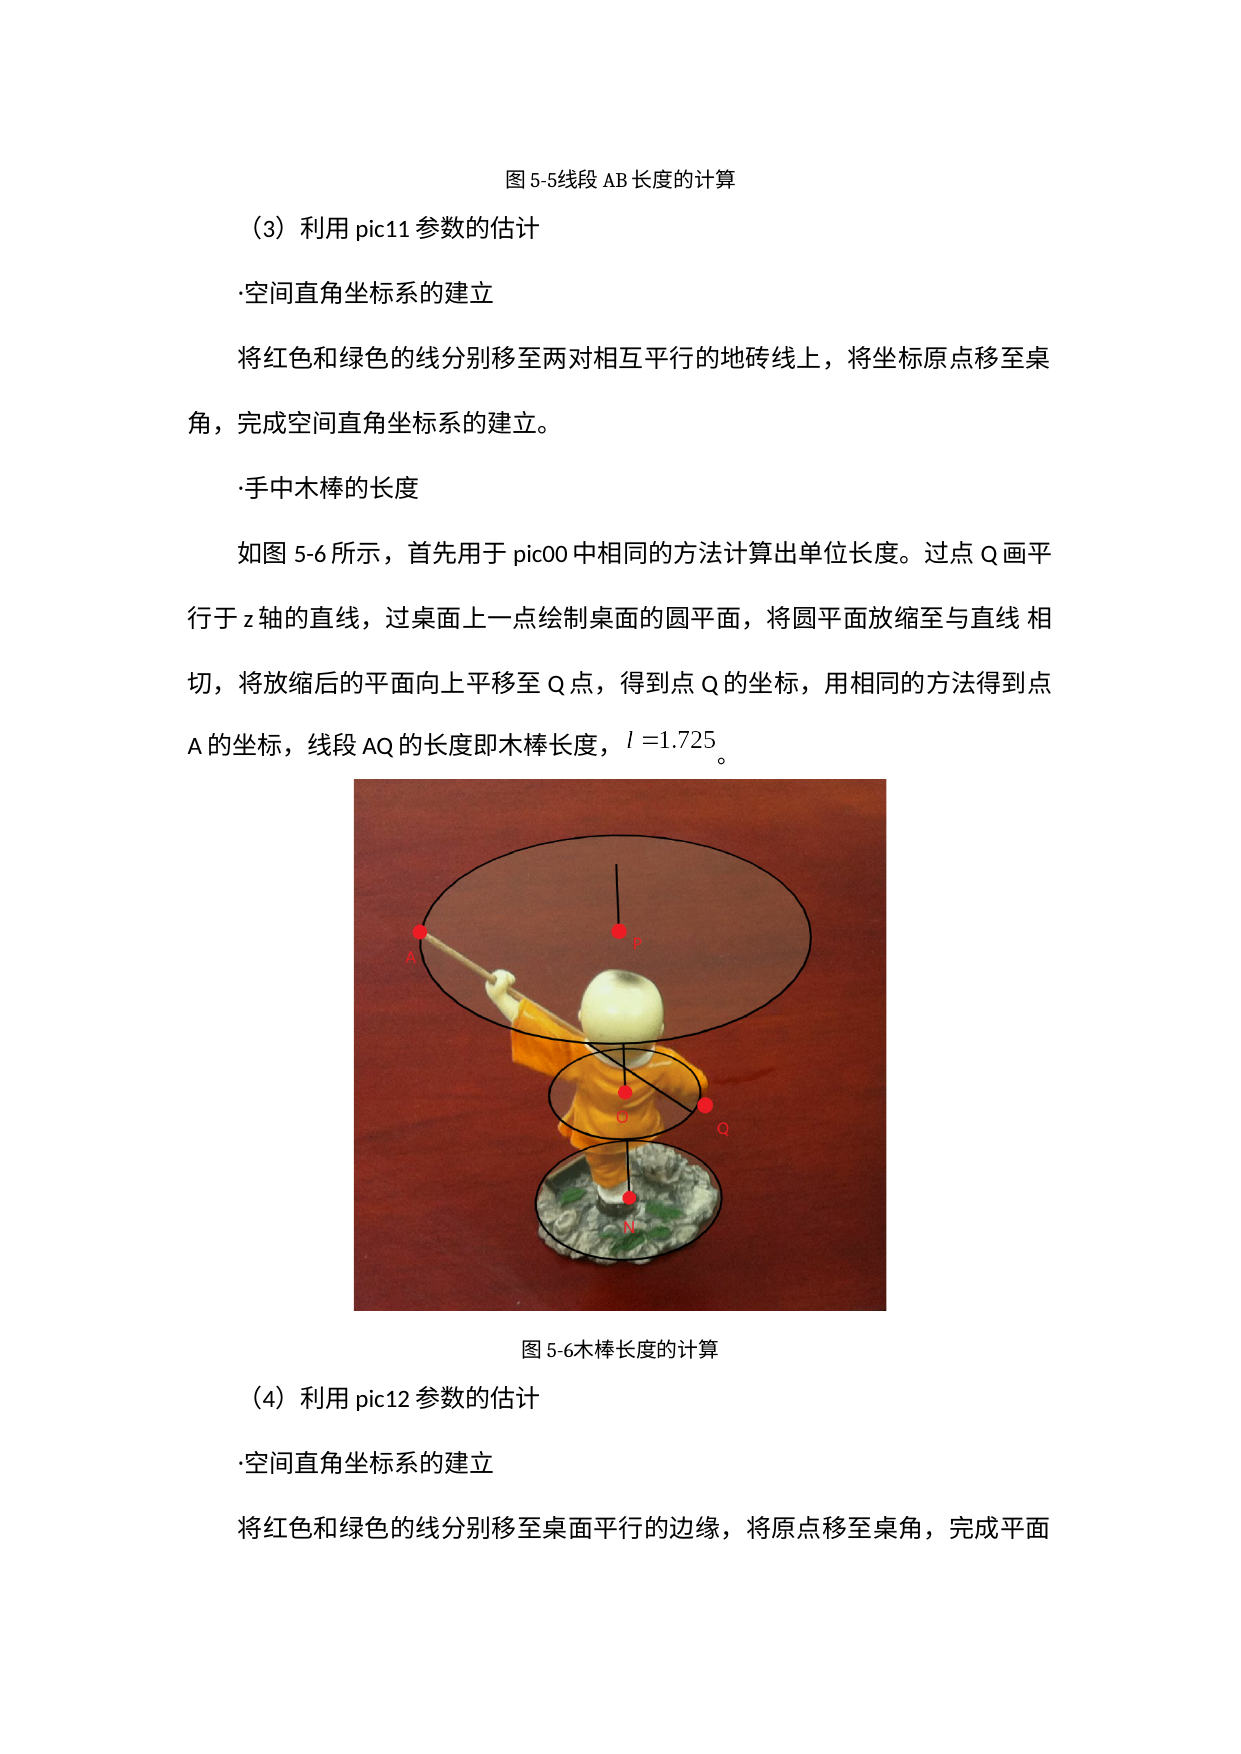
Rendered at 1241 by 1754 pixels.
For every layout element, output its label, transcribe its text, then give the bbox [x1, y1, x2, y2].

text ·空间直角坐标系的建立 [187, 259, 1053, 324]
text ·手中木棒的长度 [187, 454, 1053, 519]
text ·空间直角坐标系的建立 [187, 1429, 1053, 1494]
text 如图 5-6所示，首先用于pic00中相同的方法计算出单位长度。过点Q画平行于z轴的直线，过桌面上一点绘制桌面的圆平面，将圆平面放缩至与直线 相切，将放缩后的平面向上平移至Q点，得到点Q的坐标，用相同的方法得到点A的坐标，线段AQ的长度即木棒长度，。 [187, 519, 1053, 779]
text 图 5-6木棒长度的计算 [187, 1332, 1053, 1364]
text （3）利用pic11参数的估计 [187, 194, 1053, 259]
text （4）利用pic12参数的估计 [187, 1364, 1053, 1429]
text 图 5-5线段AB长度的计算 [187, 162, 1053, 194]
text 将红色和绿色的线分别移至两对相互平行的地砖线上，将坐标原点移至桌角，完成空间直角坐标系的建立。 [187, 324, 1053, 454]
picture [353, 779, 887, 1311]
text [187, 1494, 1053, 1559]
